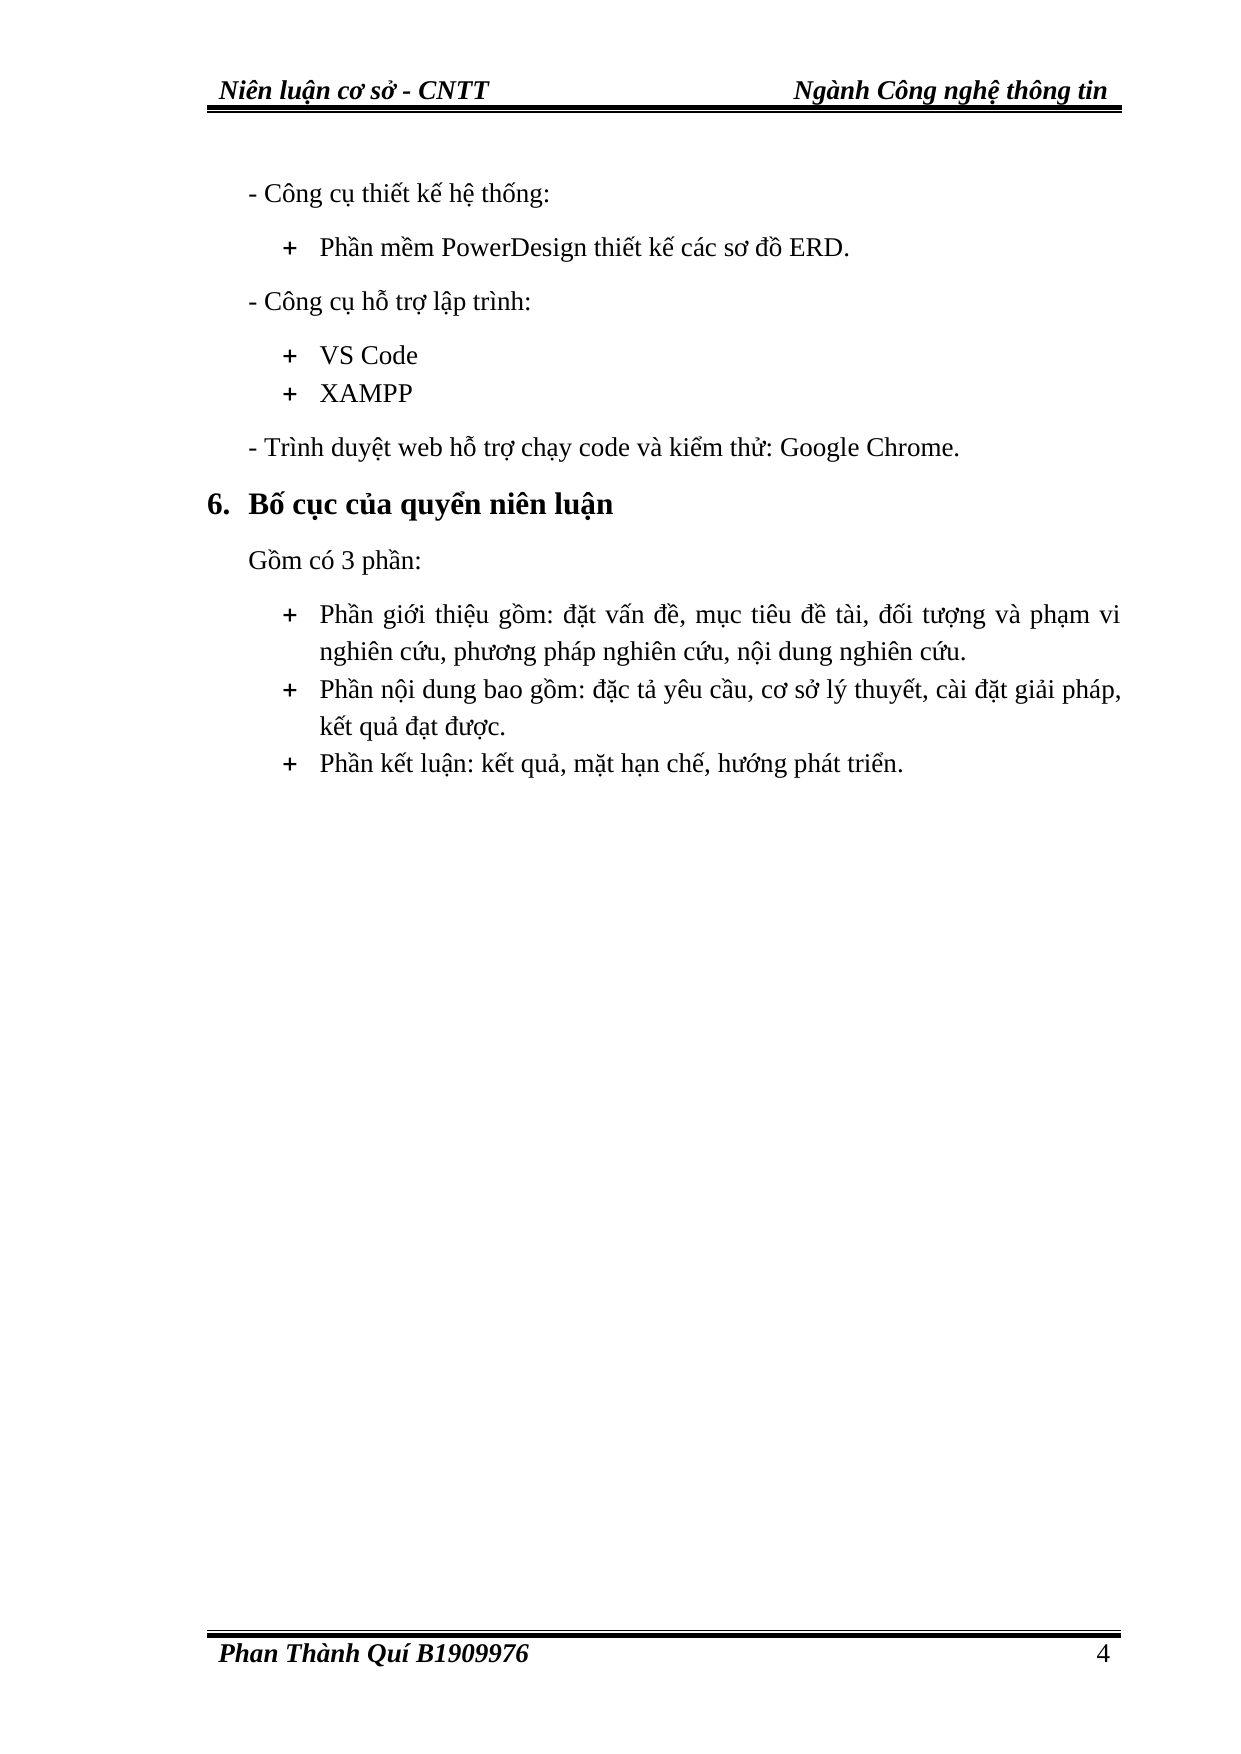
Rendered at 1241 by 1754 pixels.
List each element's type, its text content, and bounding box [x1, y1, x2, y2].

list Phần kết luận: kết quả, mặt hạn chế, hướng phát triển. [282, 747, 1122, 779]
text Gồm có 3 phần: [248, 544, 1122, 575]
text - Công cụ hỗ trợ lập trình: [248, 285, 1122, 316]
list XAMPP [282, 377, 1122, 408]
text - Công cụ thiết kế hệ thống: [248, 177, 1122, 208]
list Phần nội dung bao gồm: đặc tả yêu cầu, cơ sở lý thuyết, cài đặt giải pháp, kết quả đạt được. [282, 673, 1122, 741]
text Bố cục của quyển niên luận [207, 485, 1122, 521]
list Phần mềm PowerDesign thiết kế các sơ đồ ERD. [282, 231, 1122, 262]
list Phần giới thiệu gồm: đặt vấn đề, mục tiêu đề tài, đối tượng và phạm vi nghiên cứu, phương pháp nghiên cứu, nội dung nghiên cứu. [282, 598, 1122, 667]
list VS Code [282, 339, 1122, 371]
text - Trình duyệt web hỗ trợ chạy code và kiểm thử: Google Chrome. [248, 431, 1122, 462]
